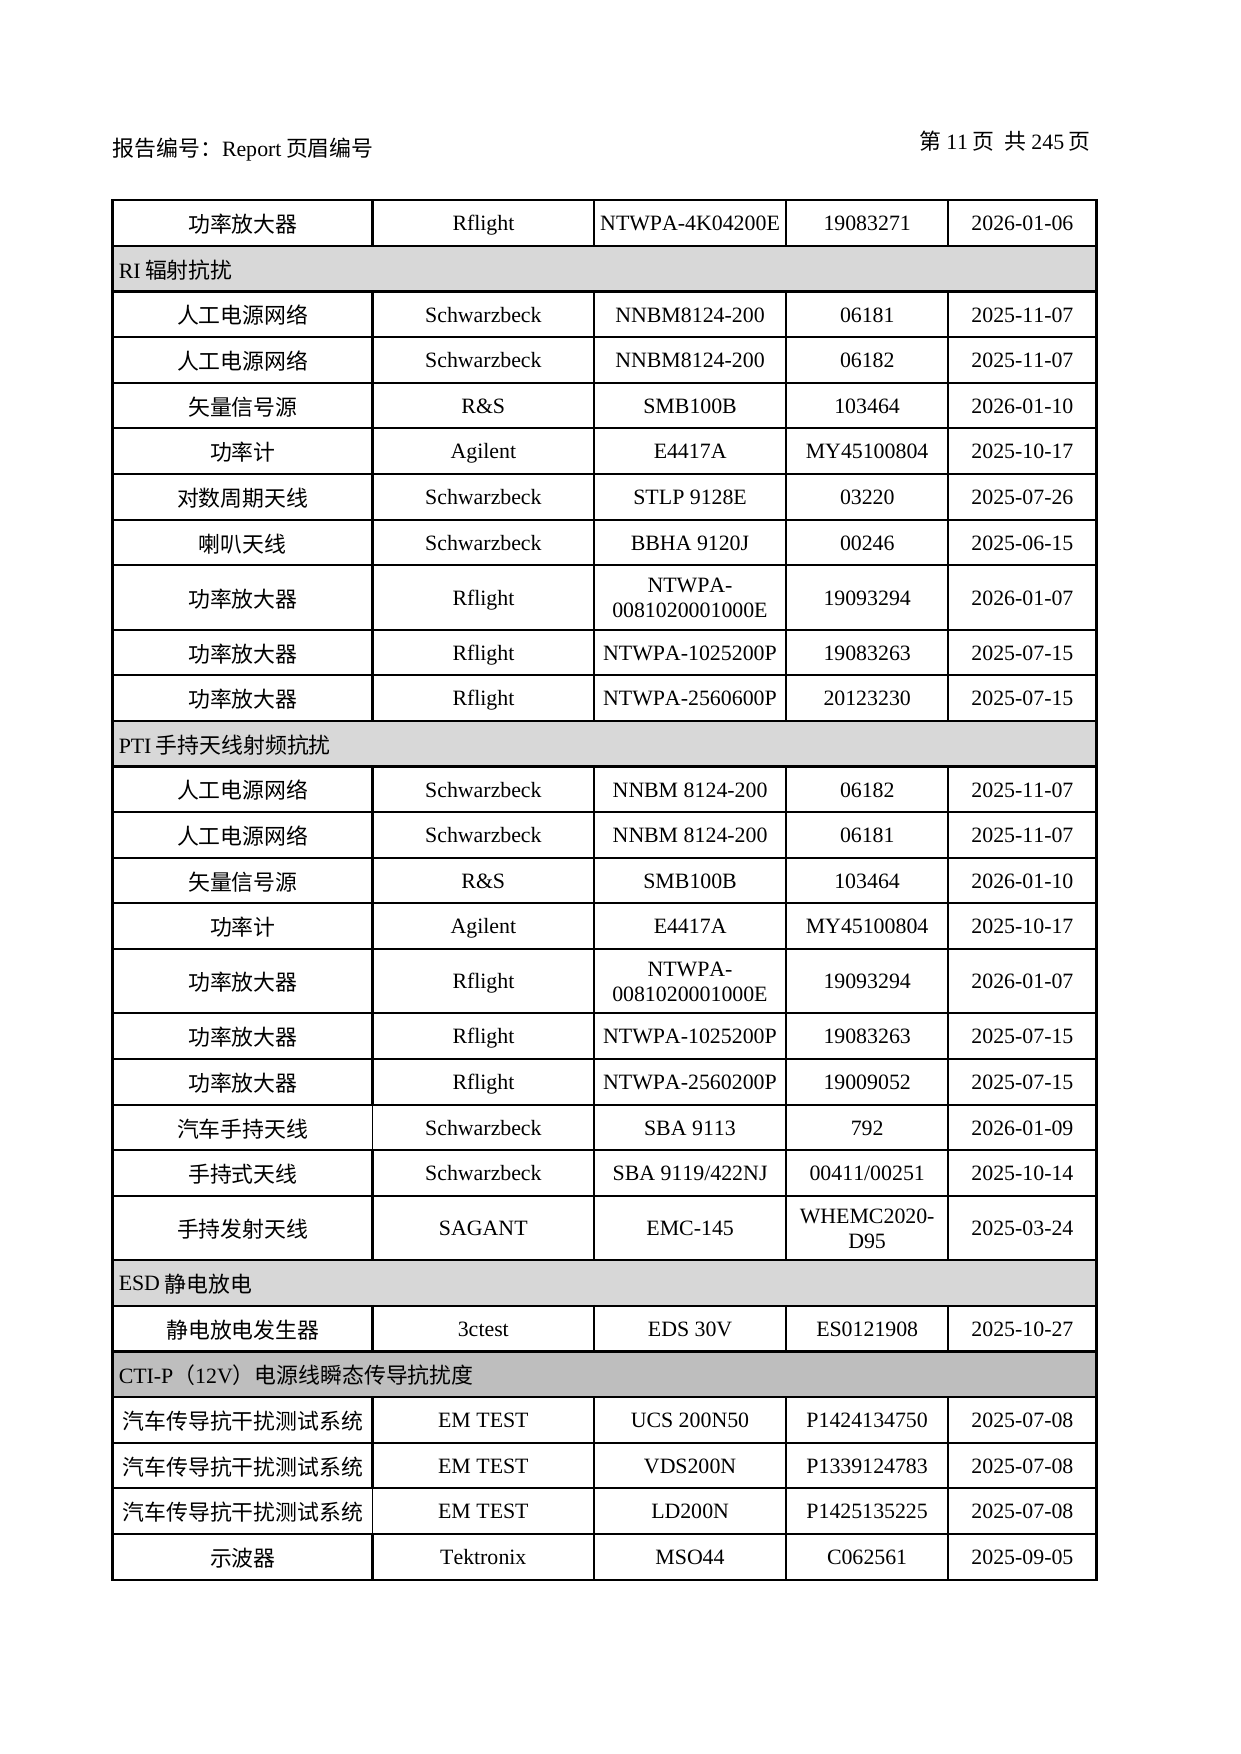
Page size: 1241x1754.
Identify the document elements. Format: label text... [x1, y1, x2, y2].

table_cell Rflight [374, 1014, 593, 1058]
table_cell 00411/00251 [787, 1151, 947, 1195]
table_cell 功率放大器 [114, 566, 371, 628]
table_cell 103464 [787, 384, 947, 427]
table_cell P1425135225 [787, 1489, 947, 1533]
table_cell 2025-07-08 [949, 1444, 1095, 1487]
table_cell Schwarzbeck [374, 338, 593, 382]
table_cell 人工电源网络 [114, 338, 371, 382]
table_cell 功率放大器 [114, 201, 371, 245]
table_cell 汽车传导抗干扰测试系统 [114, 1444, 371, 1487]
table_cell NTWPA-0081020001000E [595, 566, 785, 628]
table_cell 矢量信号源 [114, 384, 371, 427]
table_cell SMB100B [595, 859, 785, 902]
table_cell 19083263 [787, 631, 947, 674]
table_cell NTWPA-2560200P [595, 1060, 785, 1103]
table_cell 2025-03-24 [949, 1197, 1095, 1259]
table_cell 19083263 [787, 1014, 947, 1058]
table_cell 06181 [787, 293, 947, 336]
table_cell 汽车手持天线 [114, 1106, 372, 1149]
table_cell MY45100804 [787, 429, 947, 473]
table_cell Rflight [374, 631, 593, 674]
table_cell MSO44 [595, 1535, 785, 1578]
table_cell 00246 [787, 521, 947, 564]
table_cell NNBM8124-200 [595, 338, 785, 382]
table_cell 03220 [787, 475, 947, 518]
table_cell Schwarzbeck [373, 1106, 593, 1149]
table_cell 2025-10-17 [949, 904, 1095, 948]
table_cell Agilent [374, 429, 593, 473]
table_cell 人工电源网络 [114, 293, 371, 336]
table_cell EDS 30V [595, 1307, 785, 1350]
table_cell 792 [787, 1106, 947, 1149]
table_cell EM TEST [374, 1398, 593, 1442]
table_cell STLP 9128E [595, 475, 785, 518]
table_cell 2025-11-07 [949, 813, 1095, 857]
table_cell NTWPA-1025200P [595, 631, 785, 674]
table_cell SBA 9119/422NJ [595, 1151, 785, 1195]
table_cell 06182 [787, 768, 947, 811]
table_cell Schwarzbeck [374, 813, 593, 857]
table_cell 103464 [787, 859, 947, 902]
table_cell Schwarzbeck [374, 521, 593, 564]
table_cell WHEMC2020-D95 [787, 1197, 947, 1259]
table_cell E4417A [595, 904, 785, 948]
table_cell 2025-07-15 [949, 1060, 1095, 1103]
table_cell Tektronix [374, 1535, 593, 1578]
table_cell 2025-11-07 [949, 768, 1095, 811]
table_cell NTWPA-4K04200E [595, 201, 785, 245]
table_cell C062561 [787, 1535, 947, 1578]
table_cell 2025-07-08 [949, 1398, 1095, 1442]
table_cell 06181 [787, 813, 947, 857]
table_cell 矢量信号源 [114, 859, 371, 902]
table_cell CTI-P（12V）电源线瞬态传导抗扰度 [114, 1353, 1095, 1396]
table_cell MY45100804 [787, 904, 947, 948]
table_cell NNBM 8124-200 [595, 768, 785, 811]
table_cell 2025-10-14 [949, 1151, 1095, 1195]
table_cell 手持式天线 [114, 1151, 371, 1195]
table_cell 功率计 [114, 429, 371, 473]
table_cell BBHA 9120J [595, 521, 785, 564]
table_cell NTWPA-1025200P [595, 1014, 785, 1058]
table_cell NNBM8124-200 [595, 293, 785, 336]
table_cell Rflight [374, 950, 593, 1012]
table_cell Rflight [374, 566, 593, 628]
table_cell EMC-145 [595, 1197, 785, 1259]
table_cell Schwarzbeck [374, 1151, 593, 1195]
table_cell 示波器 [114, 1535, 371, 1578]
table_cell 2025-06-15 [949, 521, 1095, 564]
table_cell LD200N [595, 1489, 785, 1533]
table_cell NTWPA-2560600P [595, 676, 785, 720]
table_cell P1339124783 [787, 1444, 947, 1487]
table_cell 静电放电发生器 [114, 1307, 371, 1350]
table_cell 2025-09-05 [949, 1535, 1095, 1578]
table_cell VDS200N [595, 1444, 785, 1487]
table_cell Rflight [374, 1060, 593, 1103]
table_cell SMB100B [595, 384, 785, 427]
table_cell 2025-07-26 [949, 475, 1095, 518]
table_cell ESD静电放电 [114, 1261, 1095, 1305]
table_cell 2025-07-15 [949, 1014, 1095, 1058]
table_cell 2026-01-07 [949, 950, 1095, 1012]
table_cell Schwarzbeck [374, 293, 593, 336]
table_cell Agilent [374, 904, 593, 948]
table_cell 2025-07-08 [949, 1489, 1095, 1533]
table_cell 汽车传导抗干扰测试系统 [114, 1398, 371, 1442]
table_cell 3ctest [374, 1307, 593, 1350]
table_cell 手持发射天线 [114, 1197, 371, 1259]
table_cell 2026-01-07 [949, 566, 1095, 628]
table_cell EM TEST [374, 1444, 593, 1487]
table_cell 人工电源网络 [114, 768, 371, 811]
table_cell 对数周期天线 [114, 475, 371, 518]
table_cell 19009052 [787, 1060, 947, 1103]
table_cell PTI手持天线射频抗扰 [114, 722, 1095, 765]
table_cell 2026-01-09 [949, 1106, 1095, 1149]
table_cell ES0121908 [787, 1307, 947, 1350]
table_cell 功率计 [114, 904, 371, 948]
table_cell SBA 9113 [595, 1106, 785, 1149]
table_cell 2025-11-07 [949, 338, 1095, 382]
table_cell R&S [374, 384, 593, 427]
table_cell 19093294 [787, 950, 947, 1012]
table_cell 功率放大器 [114, 1014, 371, 1058]
table_cell UCS 200N50 [595, 1398, 785, 1442]
table_cell Rflight [374, 676, 593, 720]
table_cell 功率放大器 [114, 1060, 371, 1103]
table_cell 汽车传导抗干扰测试系统 [114, 1489, 372, 1533]
table_cell NTWPA-0081020001000E [595, 950, 785, 1012]
table_cell Schwarzbeck [374, 768, 593, 811]
table_cell 功率放大器 [114, 950, 371, 1012]
table_cell 功率放大器 [114, 631, 371, 674]
table_cell 喇叭天线 [114, 521, 371, 564]
table_cell 功率放大器 [114, 676, 371, 720]
table_cell Rflight [374, 201, 593, 245]
table_cell 19083271 [787, 201, 947, 245]
table_cell 2026-01-06 [949, 201, 1095, 245]
table_cell NNBM 8124-200 [595, 813, 785, 857]
table_cell 2025-10-27 [949, 1307, 1095, 1350]
table_cell 2025-10-17 [949, 429, 1095, 473]
table_cell R&S [374, 859, 593, 902]
table_cell RI辐射抗扰 [114, 247, 1095, 290]
table_cell 2025-11-07 [949, 293, 1095, 336]
table_cell SAGANT [374, 1197, 593, 1259]
table_cell 2026-01-10 [949, 384, 1095, 427]
table_cell Schwarzbeck [374, 475, 593, 518]
table_cell 2026-01-10 [949, 859, 1095, 902]
table_cell 2025-07-15 [949, 676, 1095, 720]
table_cell 06182 [787, 338, 947, 382]
table_cell 人工电源网络 [114, 813, 371, 857]
table_cell EM TEST [373, 1489, 593, 1533]
table_cell 2025-07-15 [949, 631, 1095, 674]
table_cell 20123230 [787, 676, 947, 720]
table_cell P1424134750 [787, 1398, 947, 1442]
table_cell E4417A [595, 429, 785, 473]
table_cell 19093294 [787, 566, 947, 628]
